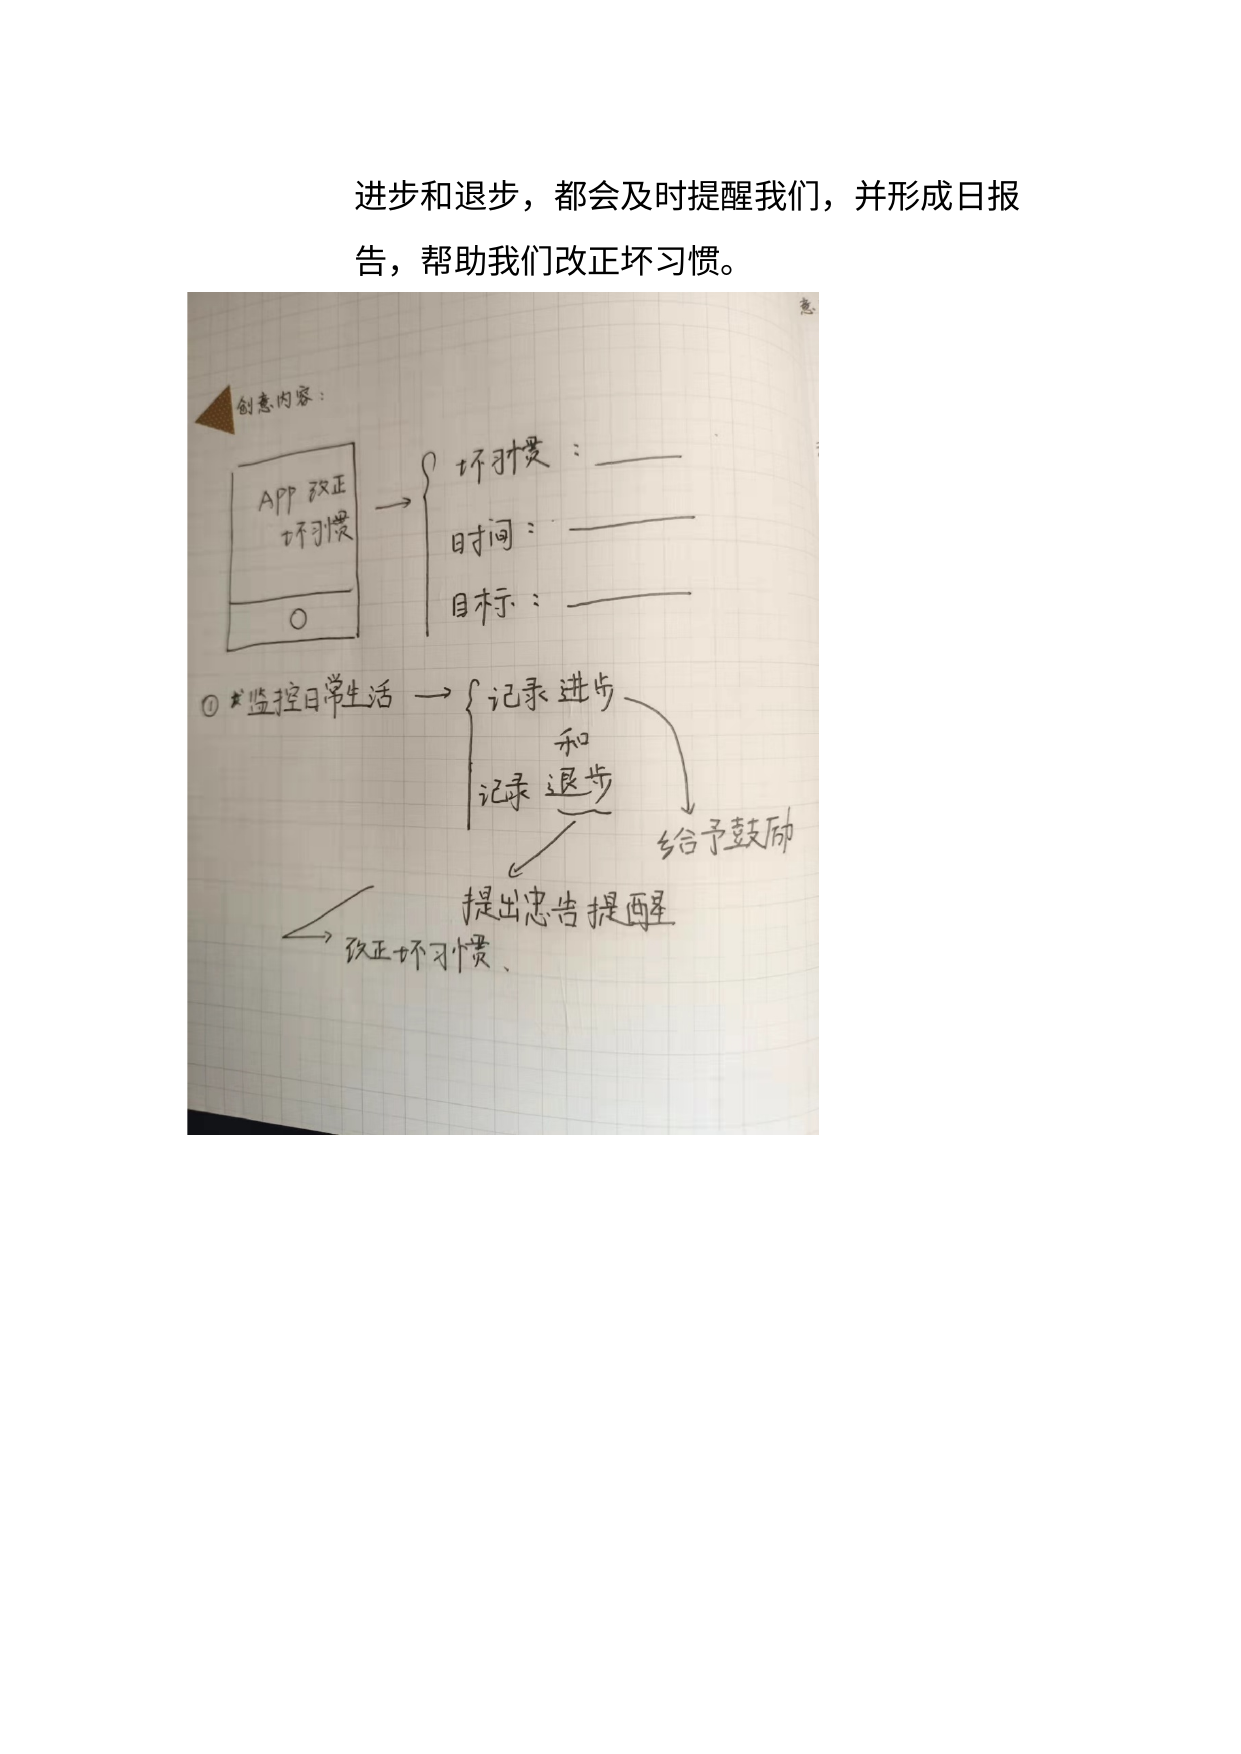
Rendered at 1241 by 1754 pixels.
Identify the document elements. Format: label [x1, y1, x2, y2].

picture [187, 292, 819, 1135]
text [187, 162, 1053, 292]
